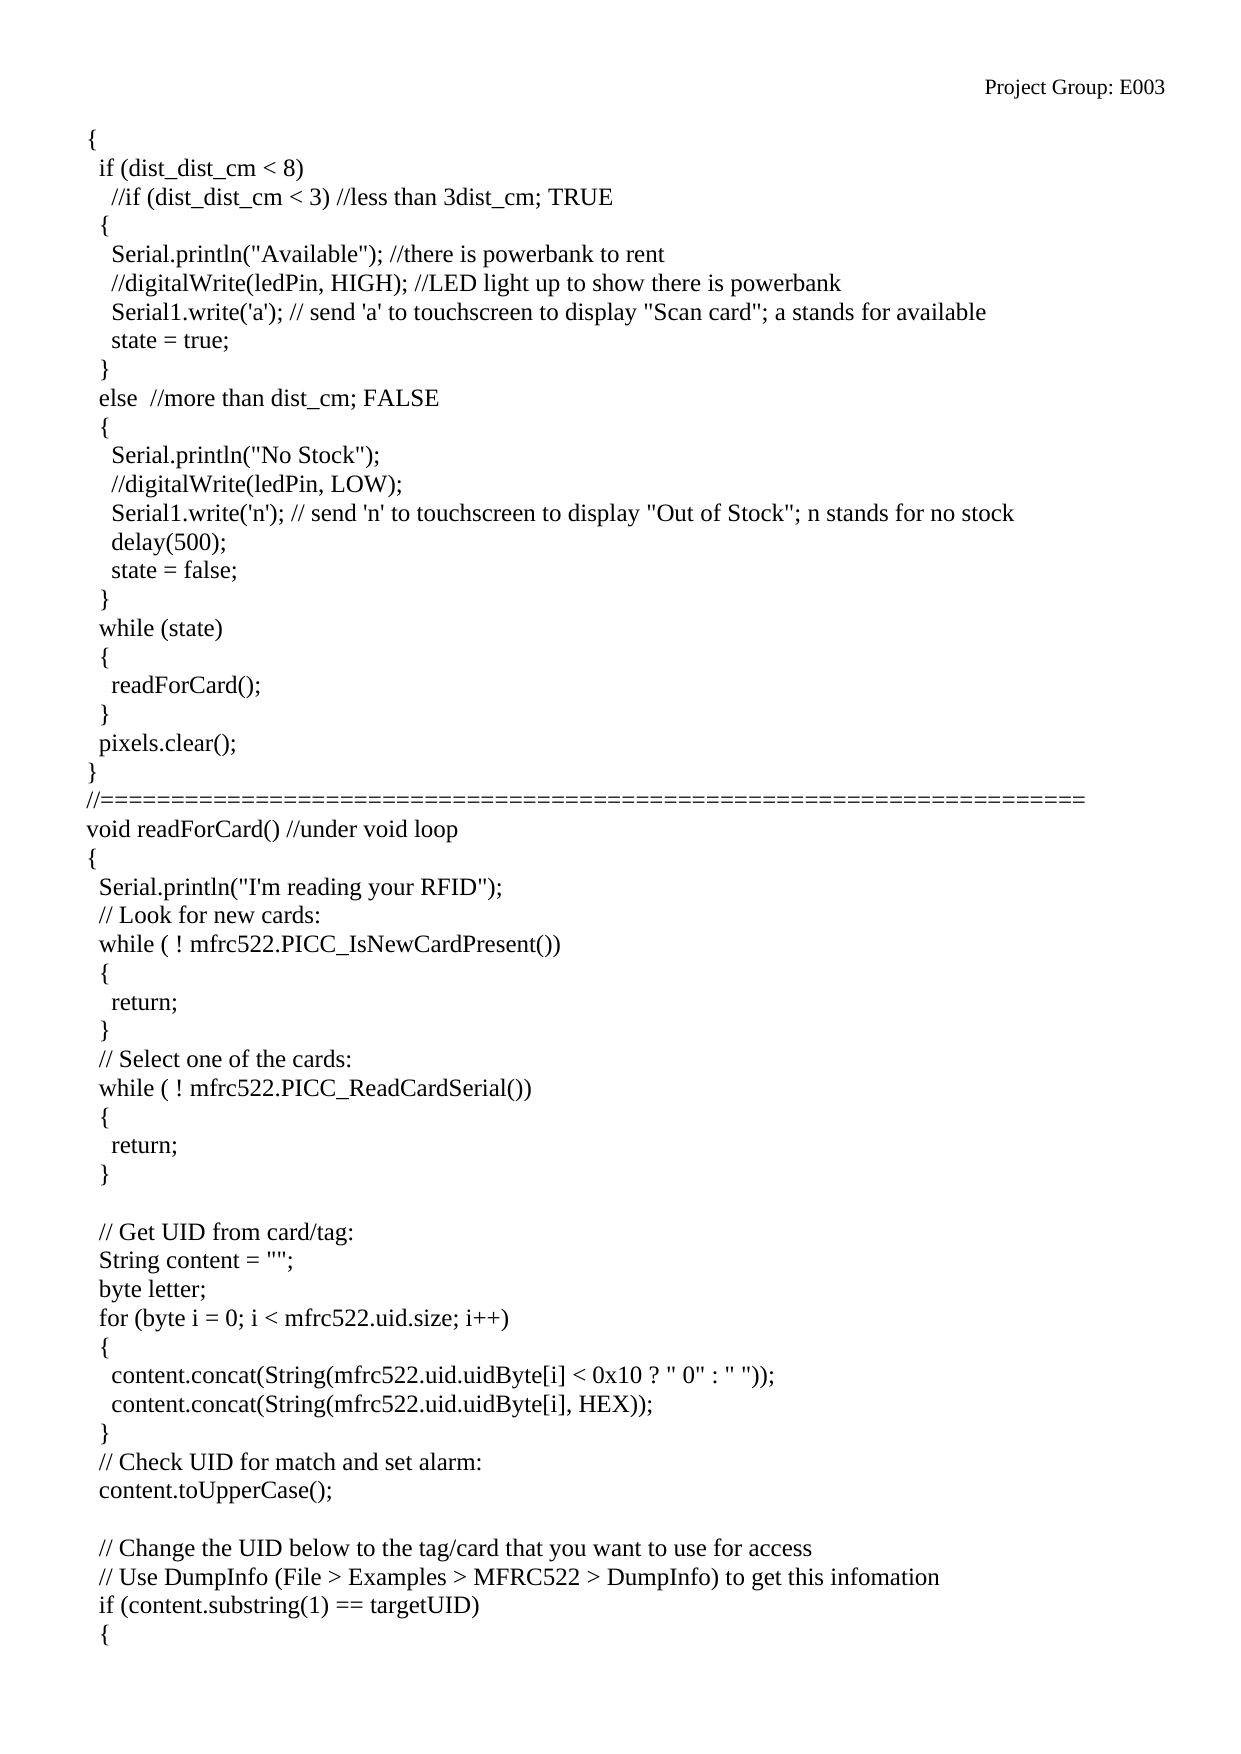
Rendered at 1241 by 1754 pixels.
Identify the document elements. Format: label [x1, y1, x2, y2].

table_header [75, 124, 1165, 1648]
